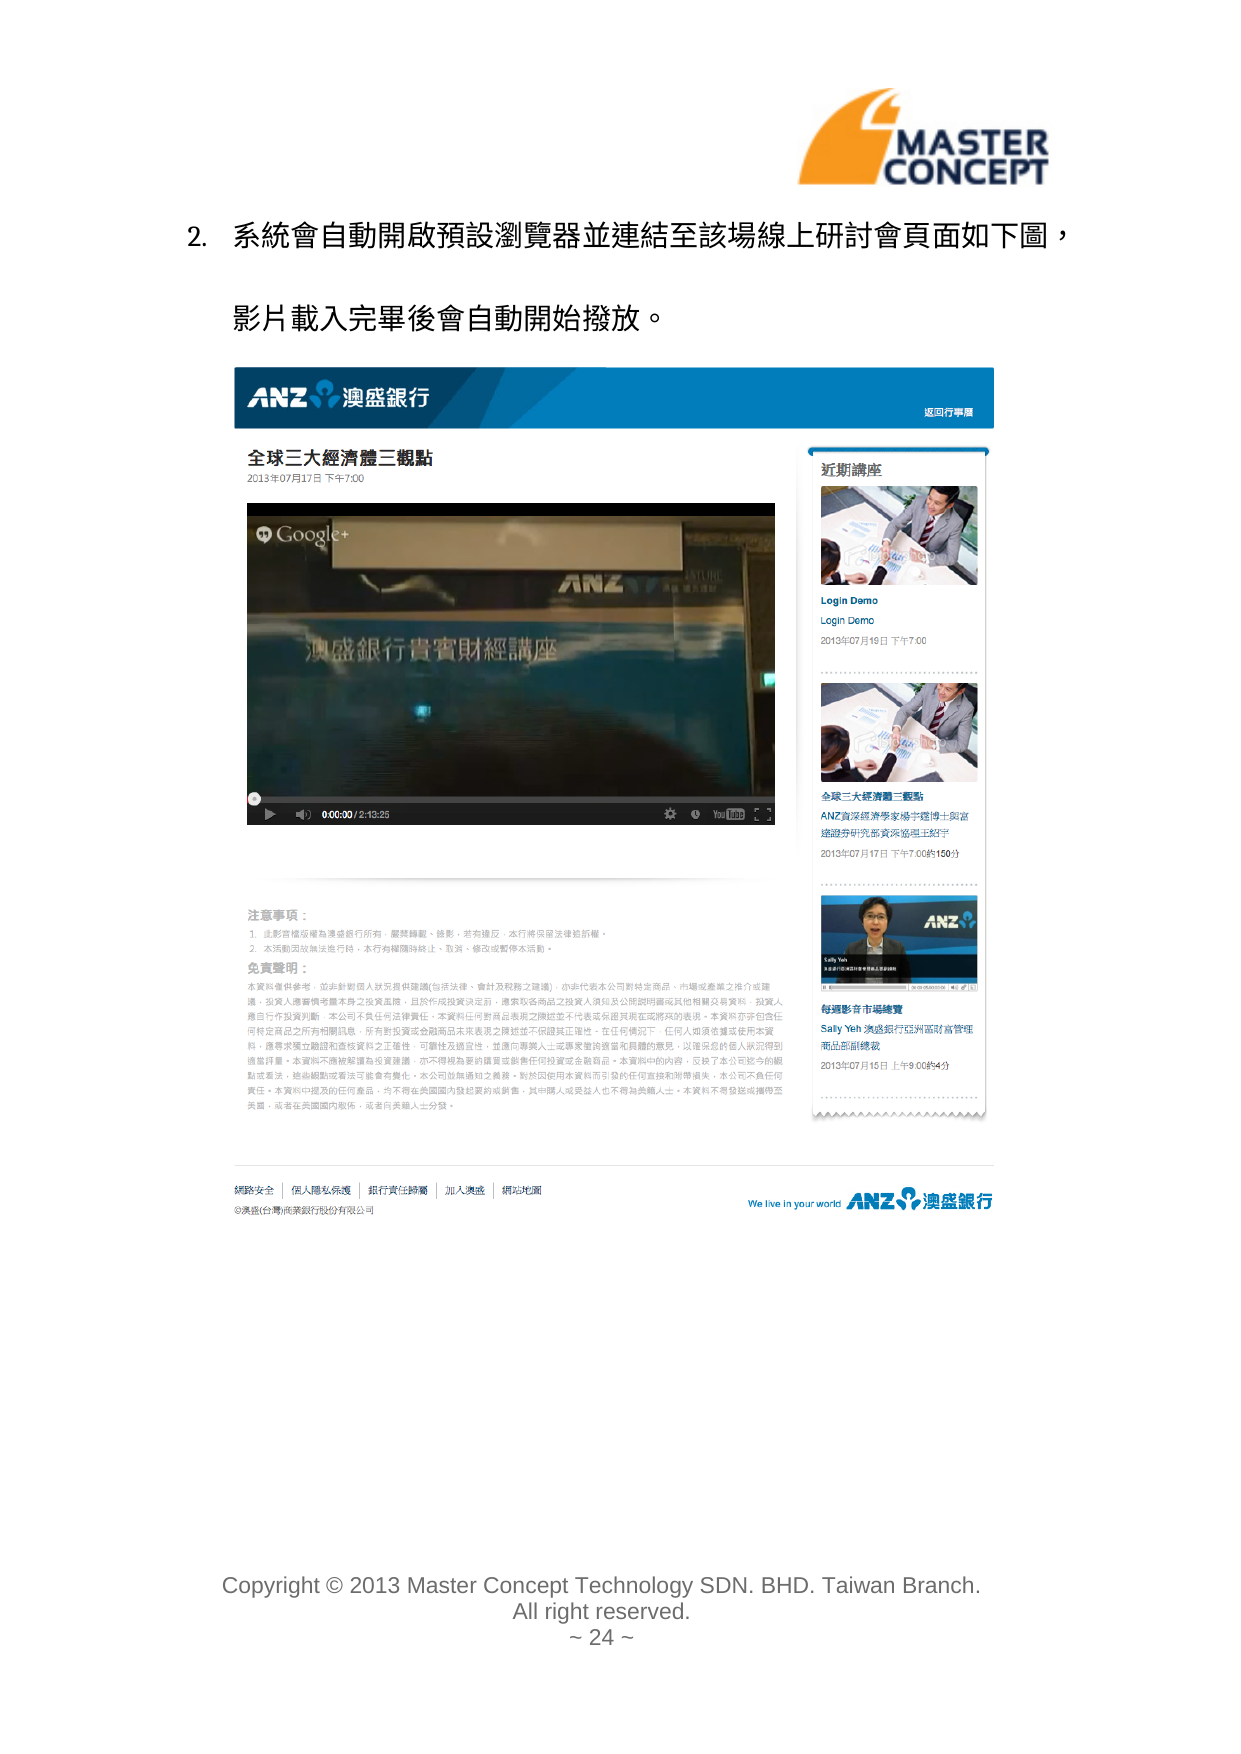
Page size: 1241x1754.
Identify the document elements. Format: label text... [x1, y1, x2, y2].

list 系統會自動開啟預設瀏覽器並連結至該場線上研討會頁面如下圖，影片載入完畢後會自動開始撥放。 [187, 192, 1053, 358]
picture [187, 358, 1053, 1239]
picture [796, 88, 1053, 187]
